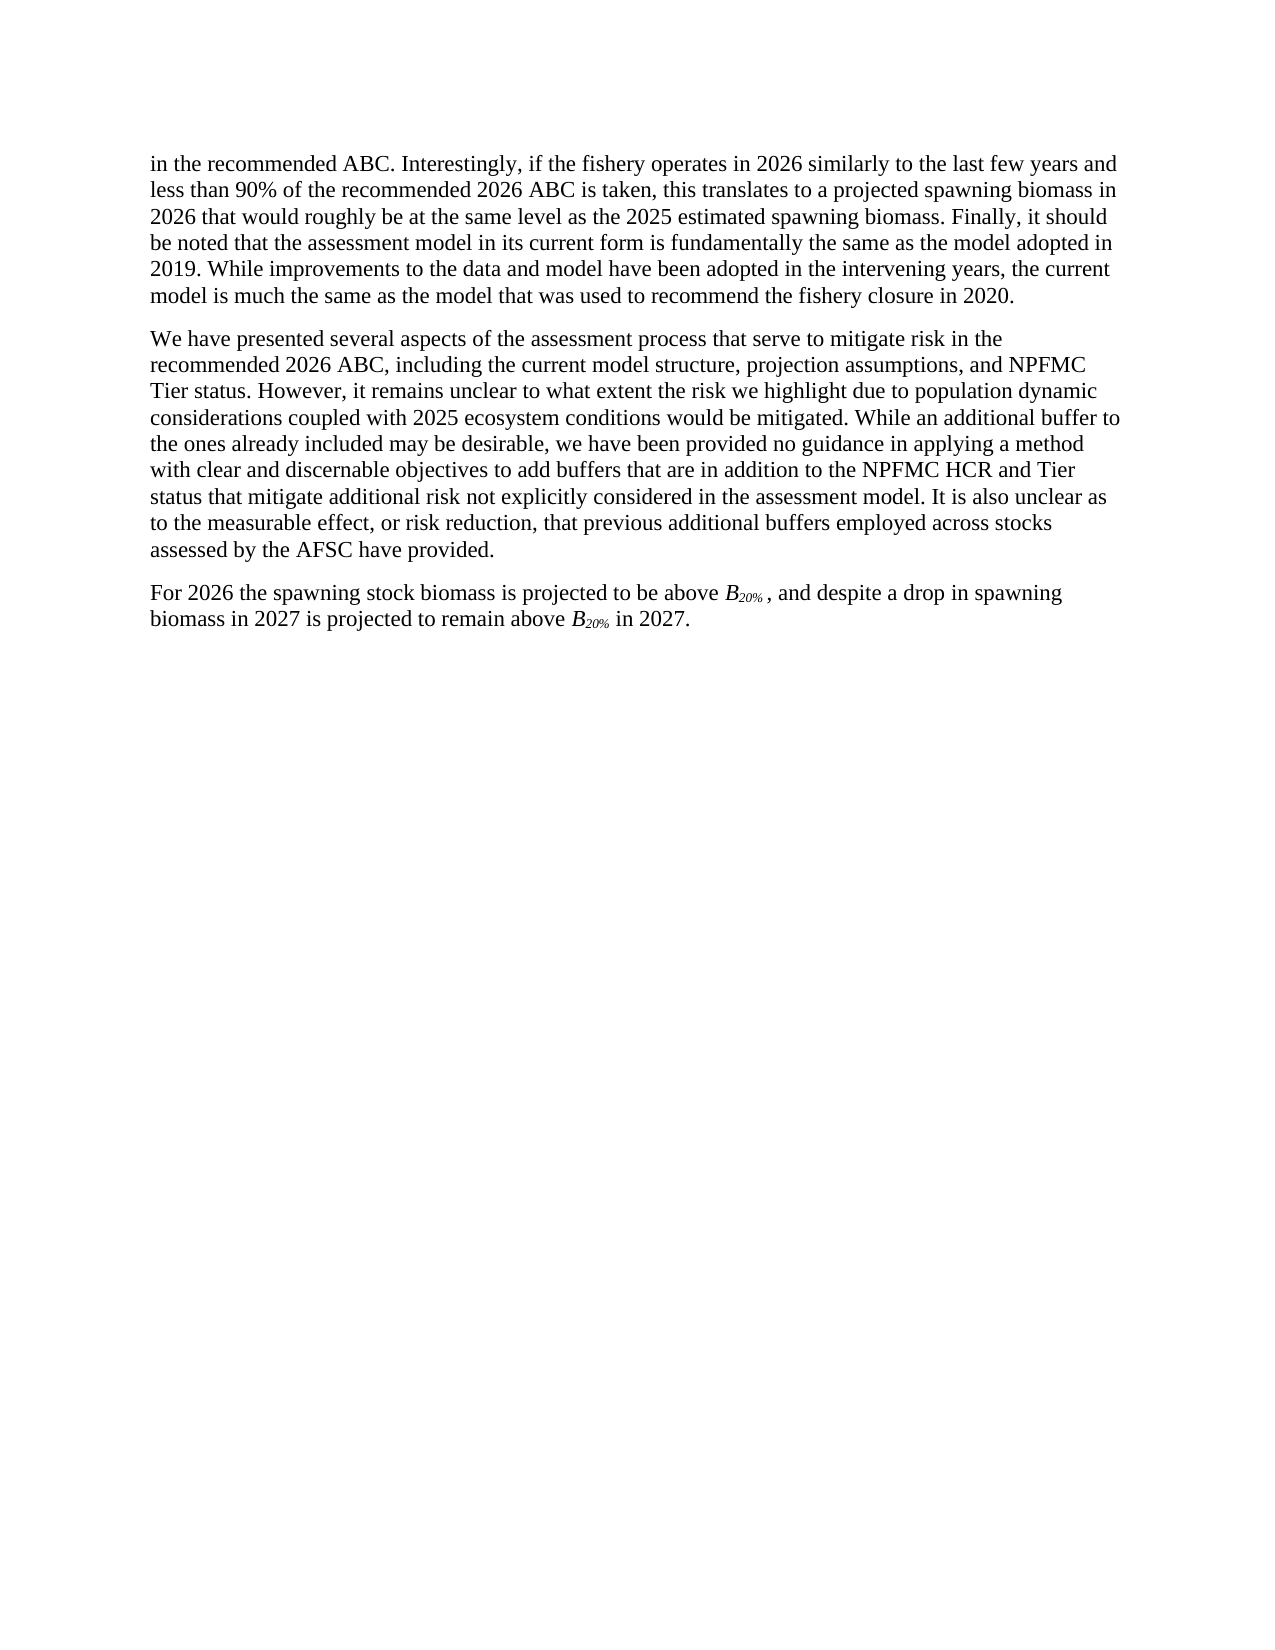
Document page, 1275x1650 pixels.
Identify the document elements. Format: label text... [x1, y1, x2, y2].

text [150, 150, 1125, 308]
text For 2026 the spawning stock biomass is projected to be above B20% , and despite a drop in spawning biomass in 2027 is projected to remain above B20% in 2027. [150, 579, 1125, 631]
text We have presented several aspects of the assessment process that serve to mitigate risk in the recommended 2026 ABC, including the current model structure, projection assumptions, and NPFMC Tier status. However, it remains unclear to what extent the risk we highlight due to population dynamic considerations coupled with 2025 ecosystem conditions would be mitigated. While an additional buffer to the ones already included may be desirable, we have been provided no guidance in applying a method with clear and discernable objectives to add buffers that are in addition to the NPFMC HCR and Tier status that mitigate additional risk not explicitly considered in the assessment model. It is also unclear as to the measurable effect, or risk reduction, that previous additional buffers employed across stocks assessed by the AFSC have provided. [150, 325, 1125, 562]
